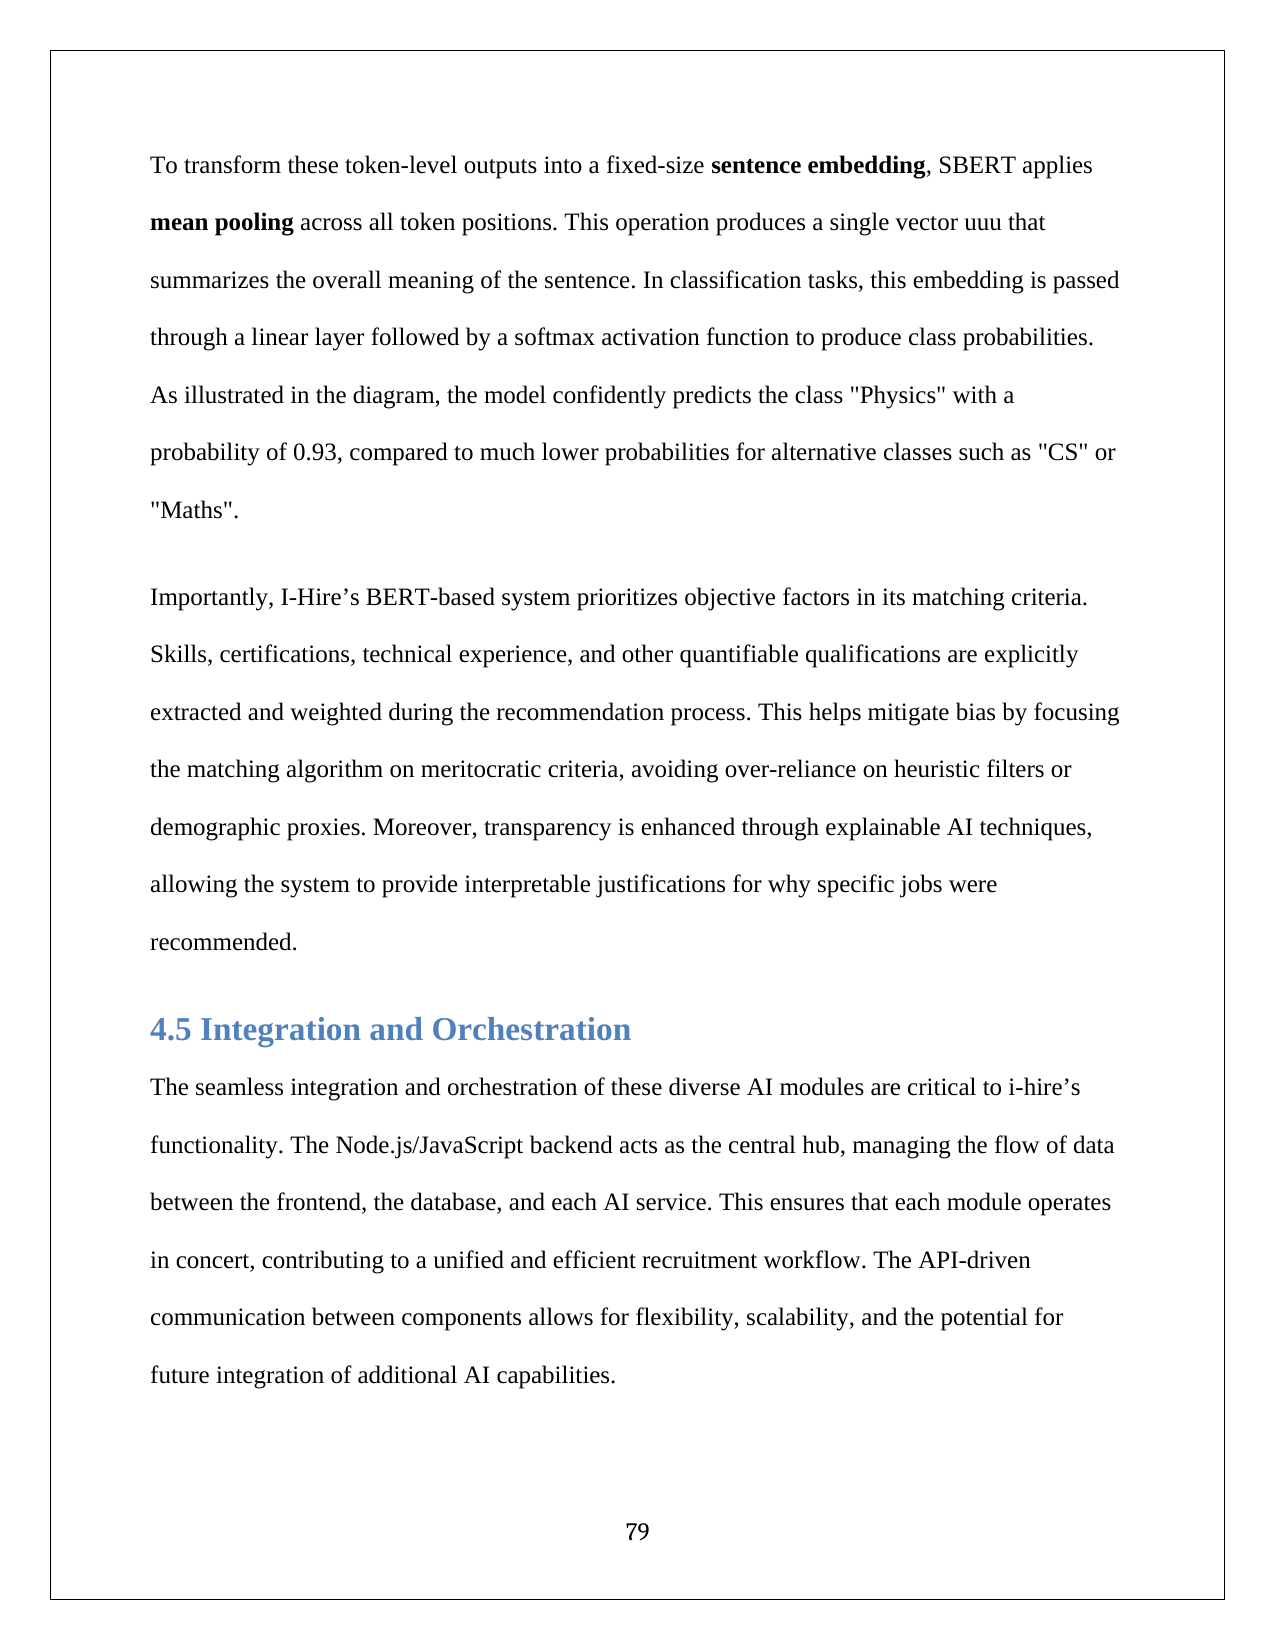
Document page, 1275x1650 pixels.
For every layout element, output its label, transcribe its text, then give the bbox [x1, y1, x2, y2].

subtitle 4.5 Integration and Orchestration [150, 1009, 1125, 1047]
text Importantly, I-Hire’s BERT-based system prioritizes objective factors in its matching criteria. Skills, certifications, technical experience, and other quantifiable qualifications are explicitly extracted and weighted during the recommendation process. This helps mitigate bias by focusing the matching algorithm on meritocratic criteria, avoiding over-reliance on heuristic filters or demographic proxies. Moreover, transparency is enhanced through explainable AI techniques, allowing the system to provide interpretable justifications for why specific jobs were recommended. [150, 582, 1125, 955]
text The seamless integration and orchestration of these diverse AI modules are critical to i-hire’s functionality. The Node.js/JavaScript backend acts as the central hub, managing the flow of data between the frontend, the database, and each AI service. This ensures that each module operates in concert, contributing to a unified and efficient recruitment workflow. The API-driven communication between components allows for flexibility, scalability, and the potential for future integration of additional AI capabilities. [150, 1072, 1125, 1389]
text To transform these token-level outputs into a fixed-size sentence embedding, SBERT applies mean pooling across all token positions. This operation produces a single vector uuu that summarizes the overall meaning of the sentence. In classification tasks, this embedding is passed through a linear layer followed by a softmax activation function to produce class probabilities. As illustrated in the diagram, the model confidently predicts the class "Physics" with a probability of 0.93, compared to much lower probabilities for alternative classes such as "CS" or "Maths". [150, 150, 1125, 524]
